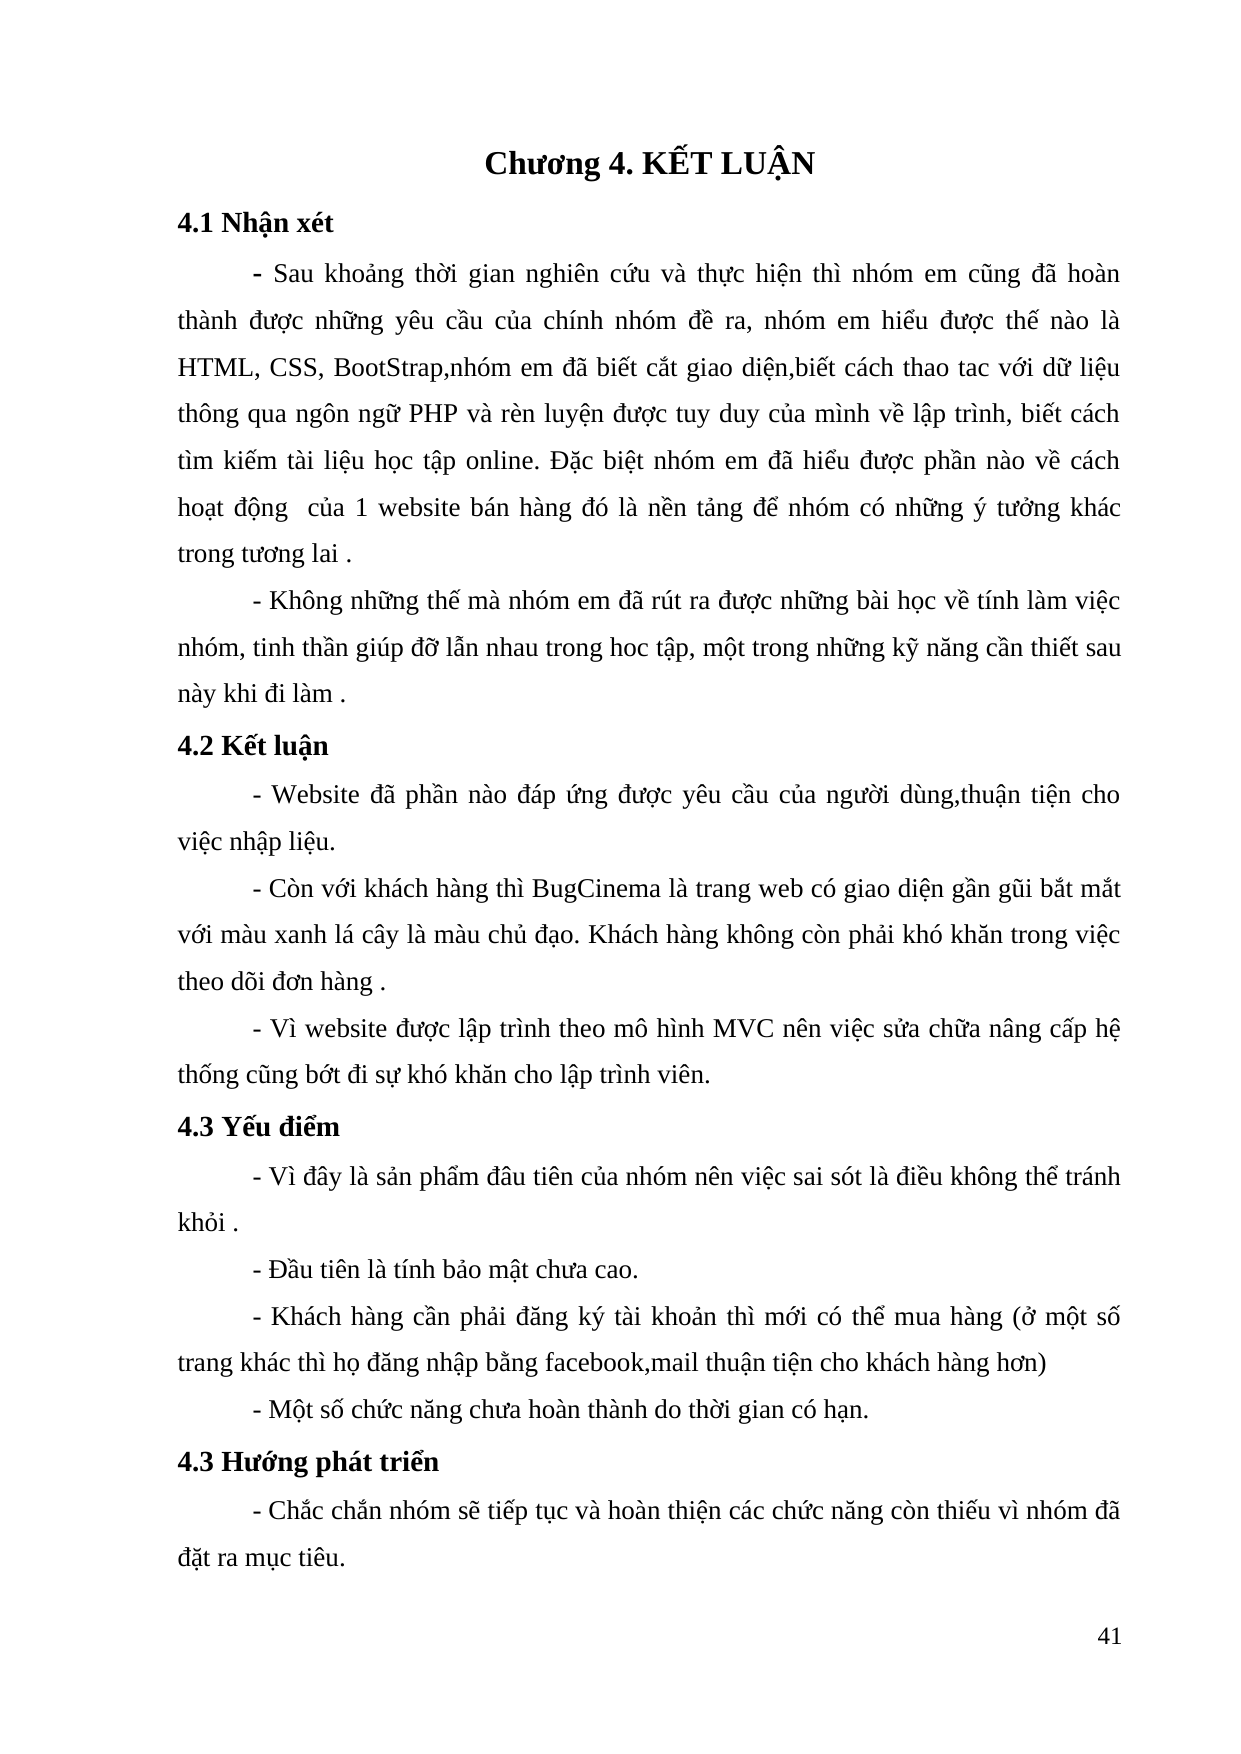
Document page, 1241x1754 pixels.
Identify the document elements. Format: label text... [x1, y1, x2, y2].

text - Không những thế mà nhóm em đã rút ra được những bài học về tính làm việc nhóm, tinh thần giúp đỡ lẫn nhau trong hoc tập, một trong những kỹ năng cần thiết sau này khi đi làm . [177, 584, 1122, 709]
text - Khách hàng cần phải đăng ký tài khoản thì mới có thể mua hàng (ở một số trang khác thì họ đăng nhập bằng facebook,mail thuận tiện cho khách hàng hơn) [177, 1300, 1122, 1378]
text - Website đã phần nào đáp ứng được yêu cầu của người dùng,thuận tiện cho việc nhập liệu. [177, 779, 1122, 856]
text - Còn với khách hàng thì BugCinema là trang web có giao diện gần gũi bắt mắt với màu xanh lá cây là màu chủ đạo. Khách hàng không còn phải khó khăn trong việc theo dõi đơn hàng . [177, 872, 1122, 996]
text - Vì đây là sản phẩm đâu tiên của nhóm nên việc sai sót là điều không thể tránh khỏi . [177, 1160, 1122, 1238]
text - Chắc chắn nhóm sẽ tiếp tục và hoàn thiện các chức năng còn thiếu vì nhóm đã đặt ra mục tiêu. [177, 1494, 1122, 1572]
text - Sau khoảng thời gian nghiên cứu và thực hiện thì nhóm em cũng đã hoàn thành được những yêu cầu của chính nhóm đề ra, nhóm em hiểu được thế nào là HTML, CSS, BootStrap,nhóm em đã biết cắt giao diện,biết cách thao tac với dữ liệu thông qua ngôn ngữ PHP và rèn luyện được tuy duy của mình về lập trình, biết cách tìm kiếm tài liệu học tập online. Đặc biệt nhóm em đã hiểu được phần nào về cách hoạt động của 1 website bán hàng đó là nền tảng để nhóm có những ý tưởng khác trong tương lai . [177, 255, 1122, 569]
subtitle 4.1 Nhận xét [177, 205, 1122, 238]
subtitle 4.3 Hướng phát triển [177, 1444, 1122, 1477]
subtitle Chương 4. KẾT LUẬN [177, 143, 1122, 181]
subtitle 4.2 Kết luận [177, 728, 1122, 762]
text - Đầu tiên là tính bảo mật chưa cao. [177, 1253, 1122, 1284]
text - Một số chức năng chưa hoàn thành do thời gian có hạn. [177, 1393, 1122, 1424]
subtitle 4.3 Yếu điểm [177, 1109, 1122, 1143]
text - Vì website được lập trình theo mô hình MVC nên việc sửa chữa nâng cấp hệ thống cũng bớt đi sự khó khăn cho lập trình viên. [177, 1012, 1122, 1090]
